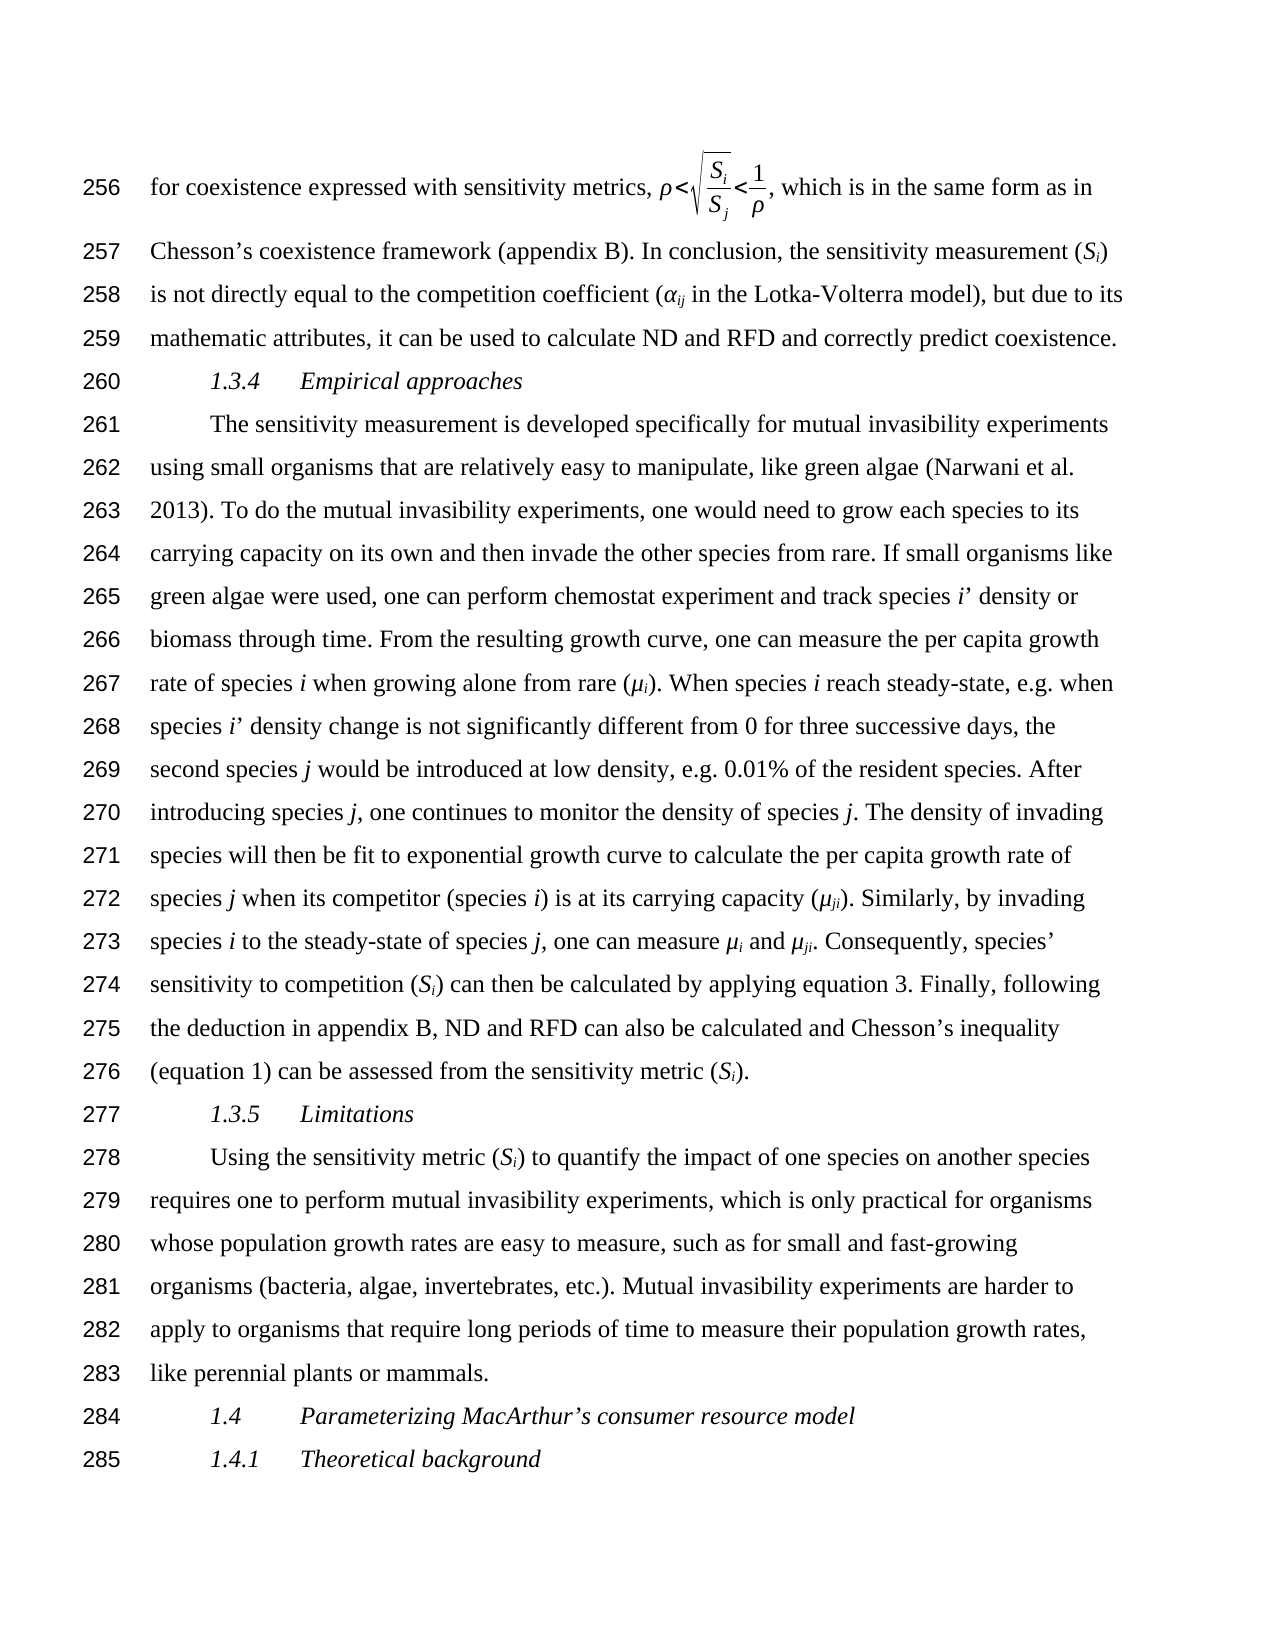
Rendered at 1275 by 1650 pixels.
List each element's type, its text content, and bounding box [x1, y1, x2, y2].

text Using the sensitivity metric (Si) to quantify the impact of one species on another species requires one to perform mutual invasibility experiments, which is only practical for organisms whose population growth rates are easy to measure, such as for small and fast-growing organisms (bacteria, algae, invertebrates, etc.). Mutual invasibility experiments are harder to apply to organisms that require long periods of time to measure their population growth rates, like perennial plants or mammals. [150, 1142, 1125, 1386]
text The sensitivity measurement is developed specifically for mutual invasibility experiments using small organisms that are relatively easy to manipulate, like green algae (Narwani et al. 2013). To do the mutual invasibility experiments, one would need to grow each species to its carrying capacity on its own and then invade the other species from rare. If small organisms like green algae were used, one can perform chemostat experiment and track species i’ density or biomass through time. From the resulting growth curve, one can measure the per capita growth rate of species i when growing alone from rare (μi). When species i reach steady-state, e.g. when species i’ density change is not significantly different from 0 for three successive days, the second species j would be introduced at low density, e.g. 0.01% of the resident species. After introducing species j, one continues to monitor the density of species j. The density of invading species will then be fit to exponential growth curve to calculate the per capita growth rate of species j when its competitor (species i) is at its carrying capacity (μji). Similarly, by invading species i to the steady-state of species j, one can measure μi and μji. Consequently, species’ sensitivity to competition (Si) can then be calculated by applying equation 3. Finally, following the deduction in appendix B, ND and RFD can also be calculated and Chesson’s inequality (equation 1) can be assessed from the sensitivity metric (Si). [150, 409, 1125, 1084]
list Limitations [150, 1099, 1125, 1128]
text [150, 150, 1125, 351]
list Theoretical background [150, 1444, 1125, 1473]
list Parameterizing MacArthur’s consumer resource model [150, 1401, 1125, 1429]
list Empirical approaches [150, 366, 1125, 394]
